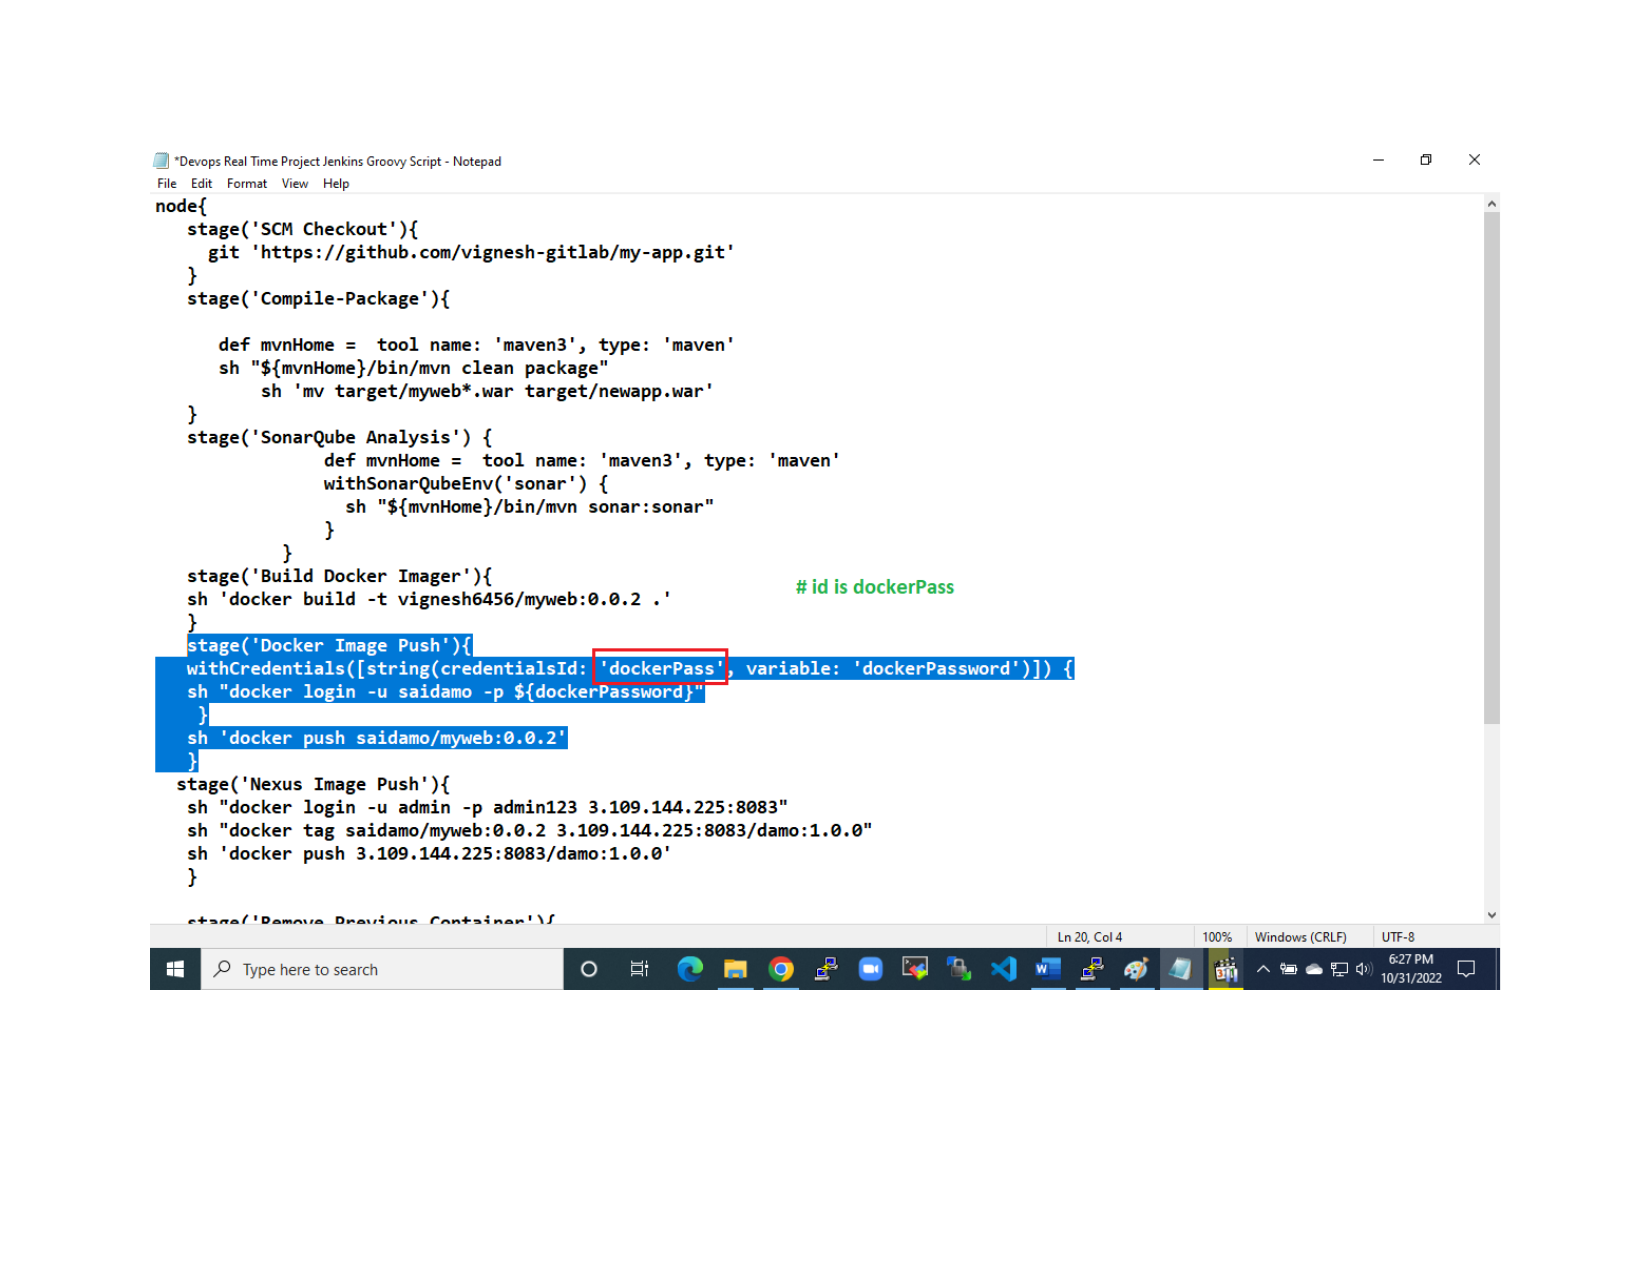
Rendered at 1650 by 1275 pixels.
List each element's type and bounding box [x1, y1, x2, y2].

picture [150, 150, 1500, 990]
